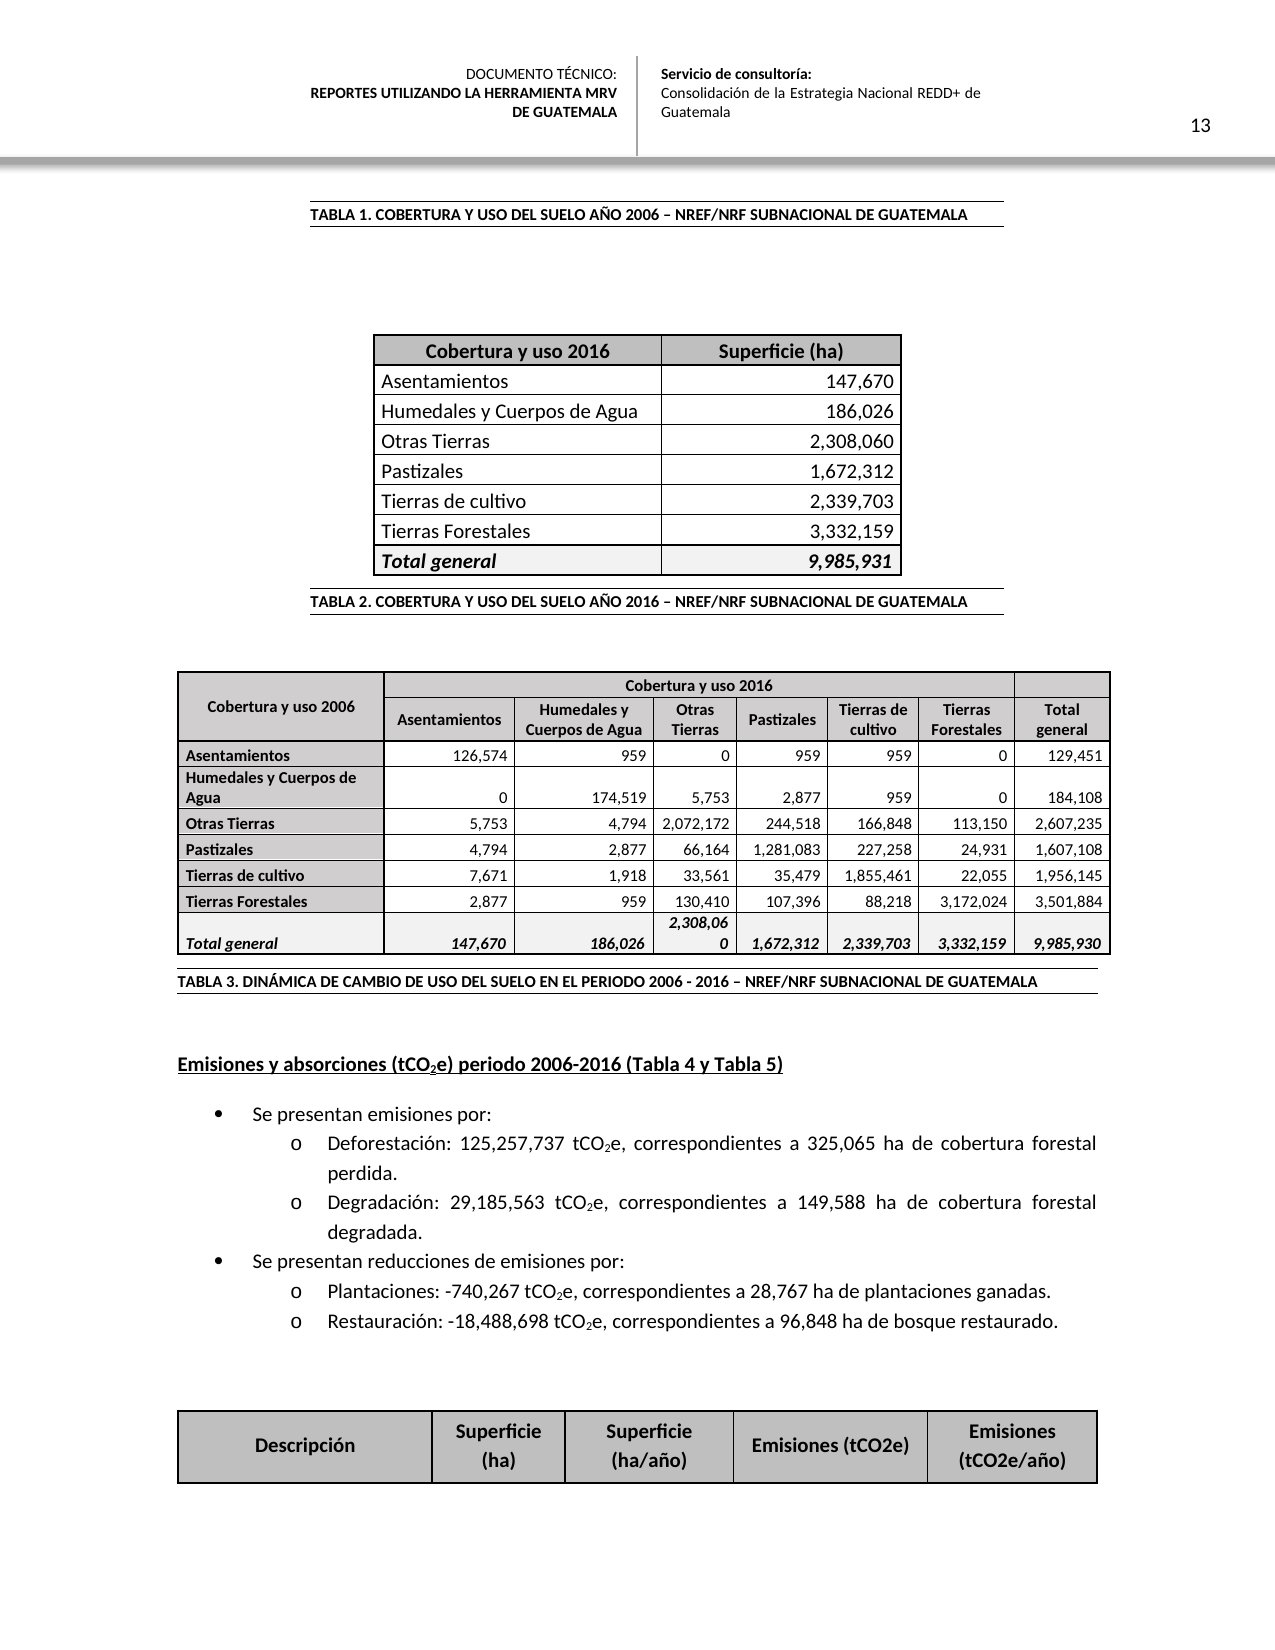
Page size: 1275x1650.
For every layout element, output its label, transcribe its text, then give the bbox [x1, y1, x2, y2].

table_cell Otras Tierras [654, 698, 736, 740]
table_cell Tierras de cultivo [828, 698, 918, 740]
table_cell 244,518 [737, 809, 827, 833]
table_cell 0 [919, 767, 1014, 807]
table_header Descripción [179, 1412, 431, 1482]
table_cell 66,164 [654, 835, 736, 859]
table_header [1015, 673, 1109, 697]
table_header Cobertura y uso 2016 [385, 673, 1014, 697]
table_cell 959 [737, 742, 827, 766]
text Tabla 1. Cobertura y uso del suelo año 2006 – NREF/NRF subNacional de Guatemala [310, 202, 1004, 226]
table_cell Pastizales [179, 835, 383, 859]
table_cell 959 [515, 887, 653, 912]
table_cell 186,026 [515, 913, 653, 953]
table_cell Tierras de cultivo [375, 485, 661, 514]
table_cell 1,672,312 [737, 913, 827, 953]
table_cell 2,339,703 [662, 485, 900, 514]
table_cell Total general [375, 546, 661, 574]
table_cell 7,671 [385, 861, 514, 886]
table_cell Tierras Forestales [375, 515, 661, 544]
table_cell Tierras Forestales [179, 887, 383, 912]
table_cell 147,670 [662, 366, 900, 394]
table_cell 186,026 [662, 395, 900, 424]
table_cell 24,931 [919, 835, 1014, 859]
table_cell 33,561 [654, 861, 736, 886]
table_cell 3,172,024 [919, 887, 1014, 912]
table_cell 959 [828, 742, 918, 766]
text Tabla 3. Dinámica de cambio de uso del suelo en el periodo 2006 - 2016 – NREF/NRF subNacional de Guatemala [177, 969, 1098, 993]
table_cell 0 [919, 742, 1014, 766]
list Deforestación: 125,257,737 tCO2e, correspondientes a 325,065 ha de cobertura forestal perdida. [290, 1130, 1098, 1186]
table_cell 9,985,930 [1015, 913, 1109, 953]
table_cell 2,607,235 [1015, 809, 1109, 833]
table_cell 0 [385, 767, 514, 807]
table_cell 1,956,145 [1015, 861, 1109, 886]
list Se presentan emisiones por: [215, 1101, 1098, 1126]
table_cell 130,410 [654, 887, 736, 912]
table_cell Tierras Forestales [919, 698, 1014, 740]
table_cell 3,332,159 [919, 913, 1014, 953]
table_cell 1,281,083 [737, 835, 827, 859]
table_cell 3,501,884 [1015, 887, 1109, 912]
table_cell 4,794 [385, 835, 514, 859]
table_cell 147,670 [385, 913, 514, 953]
table_cell Pastizales [737, 698, 827, 740]
table_cell 2,072,172 [654, 809, 736, 833]
table_cell 2,877 [385, 887, 514, 912]
table_cell Total general [1015, 698, 1109, 740]
table_cell 959 [828, 767, 918, 807]
text Tabla 2. Cobertura y uso del suelo año 2016 – NREF/NRF subNacional de Guatemala [310, 589, 1004, 614]
table_cell 3,332,159 [662, 515, 900, 544]
table_header Emisiones (tCO2e) [734, 1412, 927, 1482]
table_cell Otras Tierras [375, 425, 661, 454]
table_cell 1,672,312 [662, 455, 900, 484]
table_cell 174,519 [515, 767, 653, 807]
table_cell 0 [654, 742, 736, 766]
table_cell Asentamientos [179, 742, 383, 766]
table_cell Asentamientos [385, 698, 514, 740]
table_cell 88,218 [828, 887, 918, 912]
table_cell 184,108 [1015, 767, 1109, 807]
table_cell 1,607,108 [1015, 835, 1109, 859]
table_cell 227,258 [828, 835, 918, 859]
table_cell 2,339,703 [828, 913, 918, 953]
list Degradación: 29,185,563 tCO2e, correspondientes a 149,588 ha de cobertura forestal degradada. [290, 1189, 1098, 1245]
table_header Emisiones (tCO2e/año) [928, 1412, 1096, 1482]
table_cell 35,479 [737, 861, 827, 886]
table_cell 4,794 [515, 809, 653, 833]
table_cell 2,877 [515, 835, 653, 859]
table_cell 2,308,060 [662, 425, 900, 454]
table_cell 22,055 [919, 861, 1014, 886]
table_cell 129,451 [1015, 742, 1109, 766]
table_cell Humedales y Cuerpos de Agua [179, 767, 383, 807]
text Emisiones y absorciones (tCO2e) periodo 2006-2016 (Tabla 4 y Tabla 5) [177, 1051, 1098, 1076]
table_cell Humedales y Cuerpos de Agua [515, 698, 653, 740]
list Restauración: -18,488,698 tCO2e, correspondientes a 96,848 ha de bosque restaurado. [290, 1308, 1098, 1335]
table_cell Tierras de cultivo [179, 861, 383, 886]
table_header Superficie (ha/año) [566, 1412, 733, 1482]
table_cell 5,753 [654, 767, 736, 807]
table_header Superficie (ha) [433, 1412, 564, 1482]
table_cell Pastizales [375, 455, 661, 484]
list Plantaciones: -740,267 tCO2e, correspondientes a 28,767 ha de plantaciones ganadas. [290, 1278, 1098, 1304]
table_header Cobertura y uso 2006 [179, 673, 383, 740]
table_cell Asentamientos [375, 366, 661, 394]
table_cell 107,396 [737, 887, 827, 912]
table_cell 9,985,931 [662, 546, 900, 574]
table_cell 959 [515, 742, 653, 766]
table_cell Otras Tierras [179, 809, 383, 833]
table_cell 1,855,461 [828, 861, 918, 886]
table_cell Total general [179, 913, 383, 953]
table_cell 2,308,060 [654, 913, 736, 953]
table_cell 1,918 [515, 861, 653, 886]
table_cell 113,150 [919, 809, 1014, 833]
list Se presentan reducciones de emisiones por: [215, 1249, 1098, 1274]
table_cell Humedales y Cuerpos de Agua [375, 395, 661, 424]
table_header Cobertura y uso 2016 [375, 336, 661, 364]
table_cell 126,574 [385, 742, 514, 766]
table_cell 5,753 [385, 809, 514, 833]
table_header Superficie (ha) [662, 336, 900, 364]
table_cell 166,848 [828, 809, 918, 833]
table_cell 2,877 [737, 767, 827, 807]
